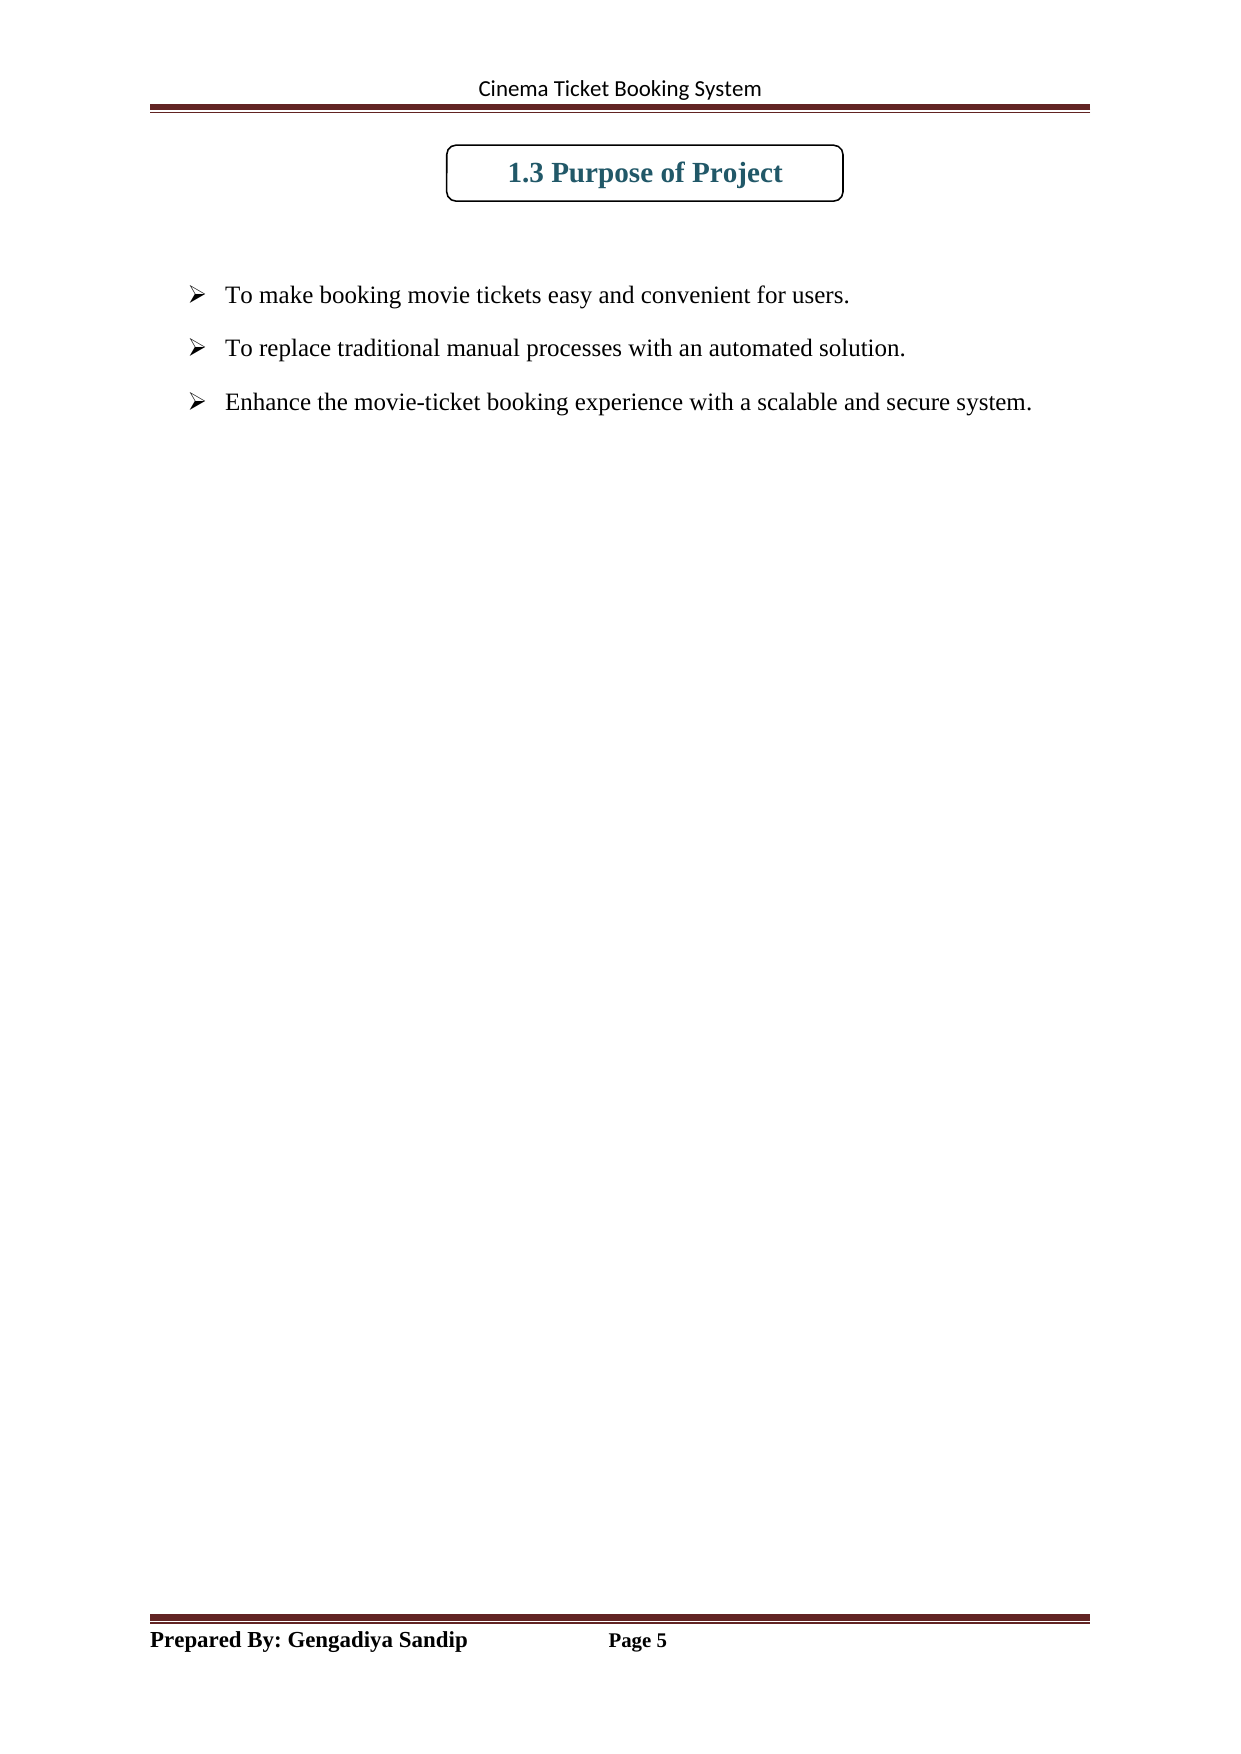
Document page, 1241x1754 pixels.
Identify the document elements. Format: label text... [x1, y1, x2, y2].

list To make booking movie tickets easy and convenient for users. [187, 280, 1090, 308]
list Enhance the movie-ticket booking experience with a scalable and secure system. [187, 387, 1090, 416]
list To replace traditional manual processes with an automated solution. [187, 333, 1090, 362]
